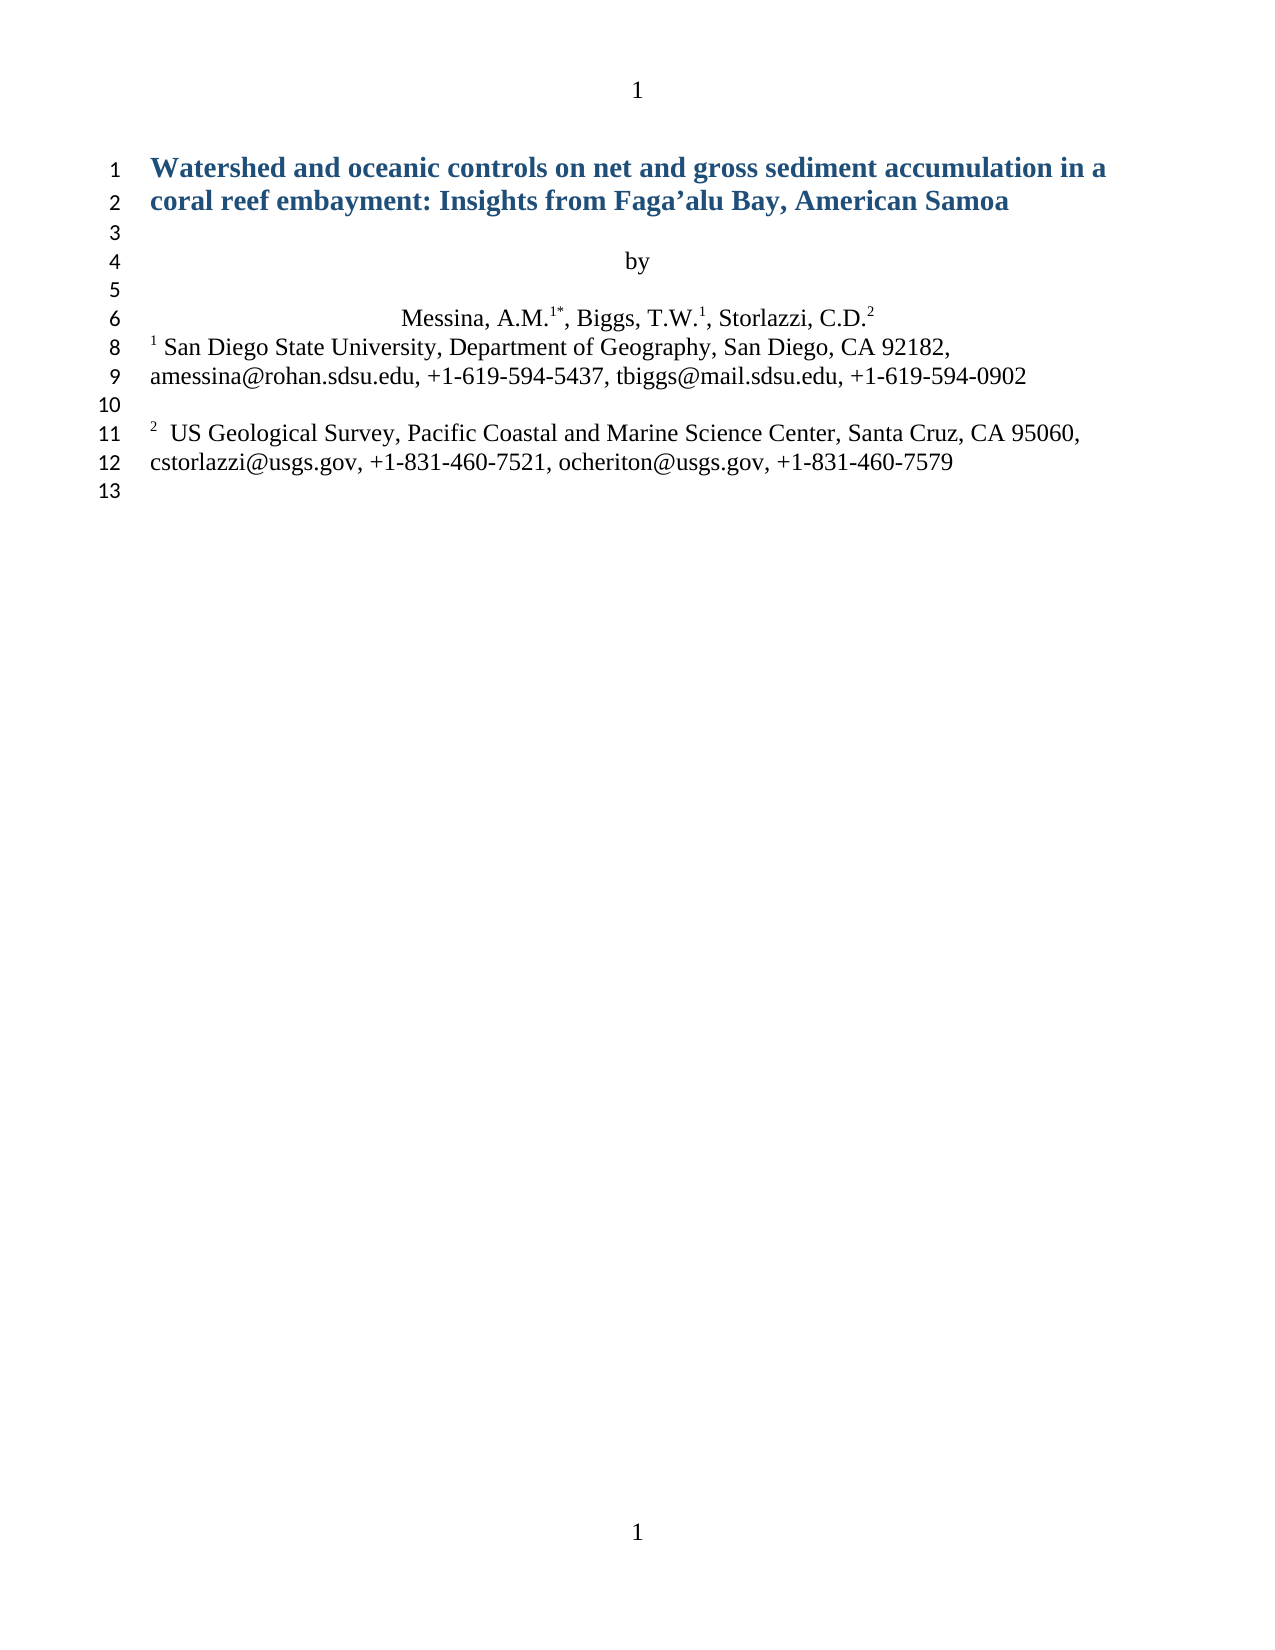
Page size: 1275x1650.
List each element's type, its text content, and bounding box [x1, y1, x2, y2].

text Messina, A.M.1*, Biggs, T.W.1, Storlazzi, C.D.2 [150, 303, 1125, 332]
text 2 US Geological Survey, Pacific Coastal and Marine Science Center, Santa Cruz, CA 95060, cstorlazzi@usgs.gov, +1-831-460-7521, ocheriton@usgs.gov, +1-831-460-7579 [150, 418, 1125, 476]
subtitle Watershed and oceanic controls on net and gross sediment accumulation in a coral reef embayment: Insights from Faga’alu Bay, American Samoa [150, 150, 1125, 217]
text by [150, 246, 1125, 274]
text 1 San Diego State University, Department of Geography, San Diego, CA 92182, amessina@rohan.sdsu.edu, +1-619-594-5437, tbiggs@mail.sdsu.edu, +1-619-594-0902 [150, 332, 1125, 389]
